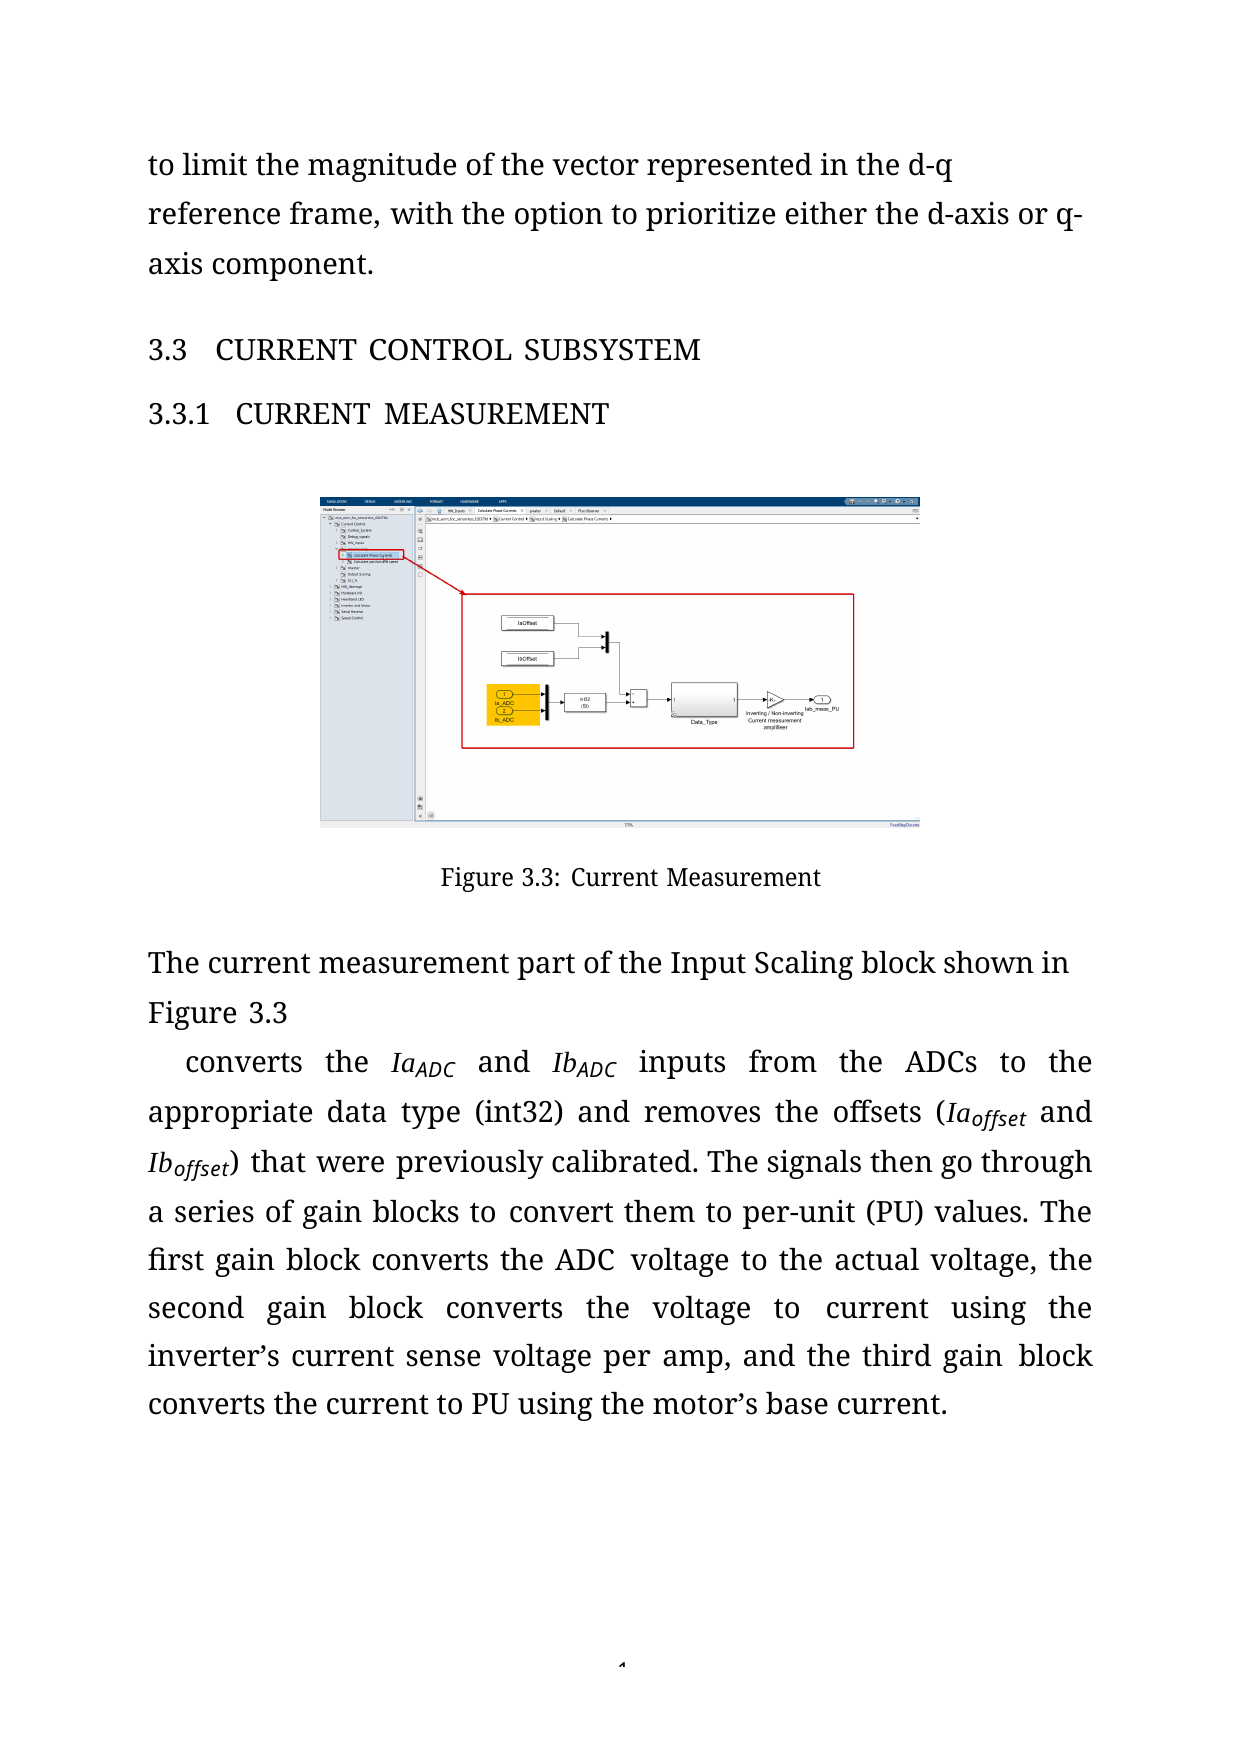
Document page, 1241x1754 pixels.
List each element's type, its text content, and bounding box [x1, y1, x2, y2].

list CURRENT MEASUREMENT [148, 393, 1105, 433]
text converts the IaADC and IbADC inputs from the ADCs to the appropriate data type (int32) and removes the offsets (Iaoffset and Iboffset) that were previously calibrated. The signals then go through a series of gain blocks to convert them to per-unit (PU) values. The first gain block converts the ADC voltage to the actual voltage, the second gain block converts the voltage to current using the inverter’s current sense voltage per amp, and the third gain block converts the current to PU using the motor’s base current. [148, 1042, 1093, 1423]
text The current measurement part of the Input Scaling block shown in Figure 3.3 [148, 942, 1093, 1032]
text to limit the magnitude of the vector represented in the d-q reference frame, with the option to prioritize either the d-axis or q-axis component. [148, 144, 1093, 283]
picture [320, 497, 920, 828]
list CURRENT CONTROL SUBSYSTEM [148, 329, 1105, 369]
text Figure 3.3: Current Measurement [440, 859, 1105, 893]
